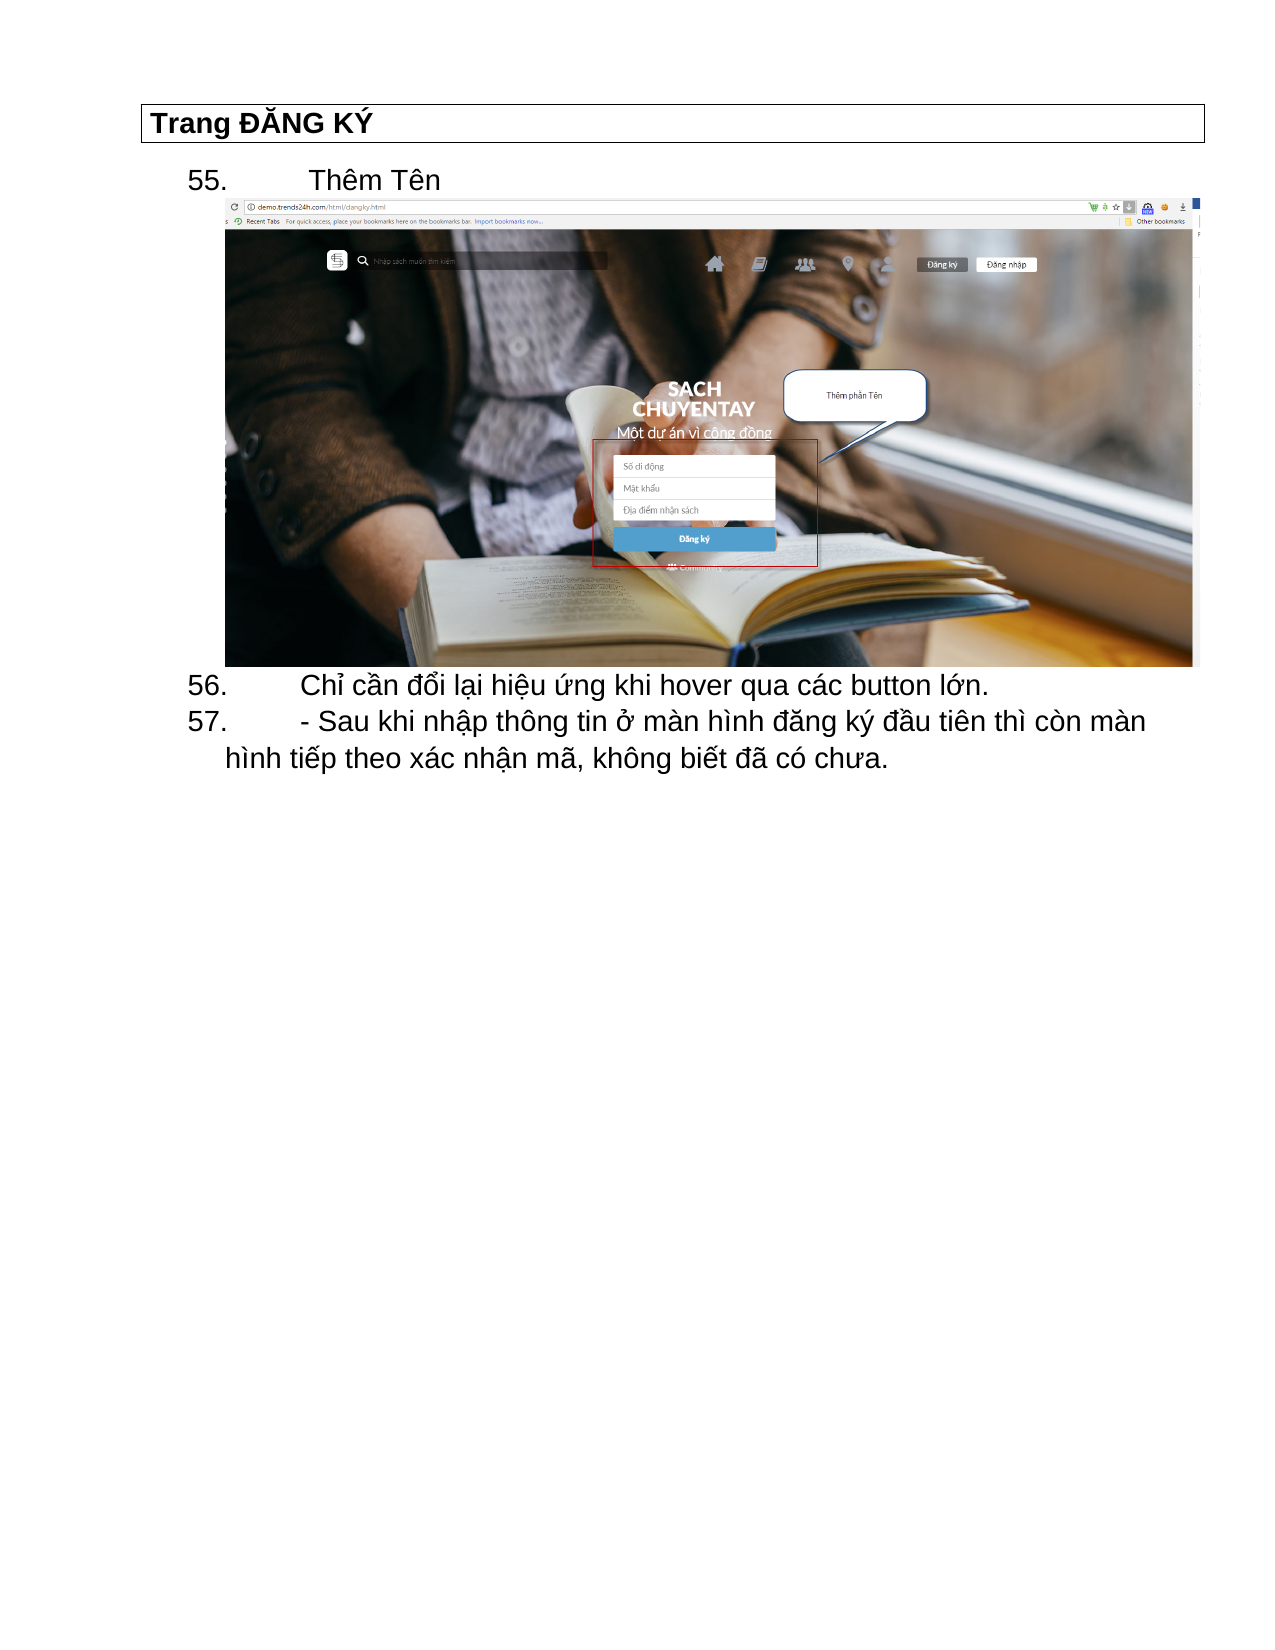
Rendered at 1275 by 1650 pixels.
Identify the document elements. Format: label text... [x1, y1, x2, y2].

text Trang ĐĂNG KÝ [142, 105, 1204, 142]
list Chỉ cần đổi lại hiệu ứng khi hover qua các button lớn. [187, 668, 1196, 702]
list Thêm Tên [187, 162, 1196, 196]
picture [225, 198, 1200, 667]
list - Sau khi nhập thông tin ở màn hình đăng ký đầu tiên thì còn màn hình tiếp theo xác nhận mã, không biết đã có chưa. [187, 704, 1196, 774]
